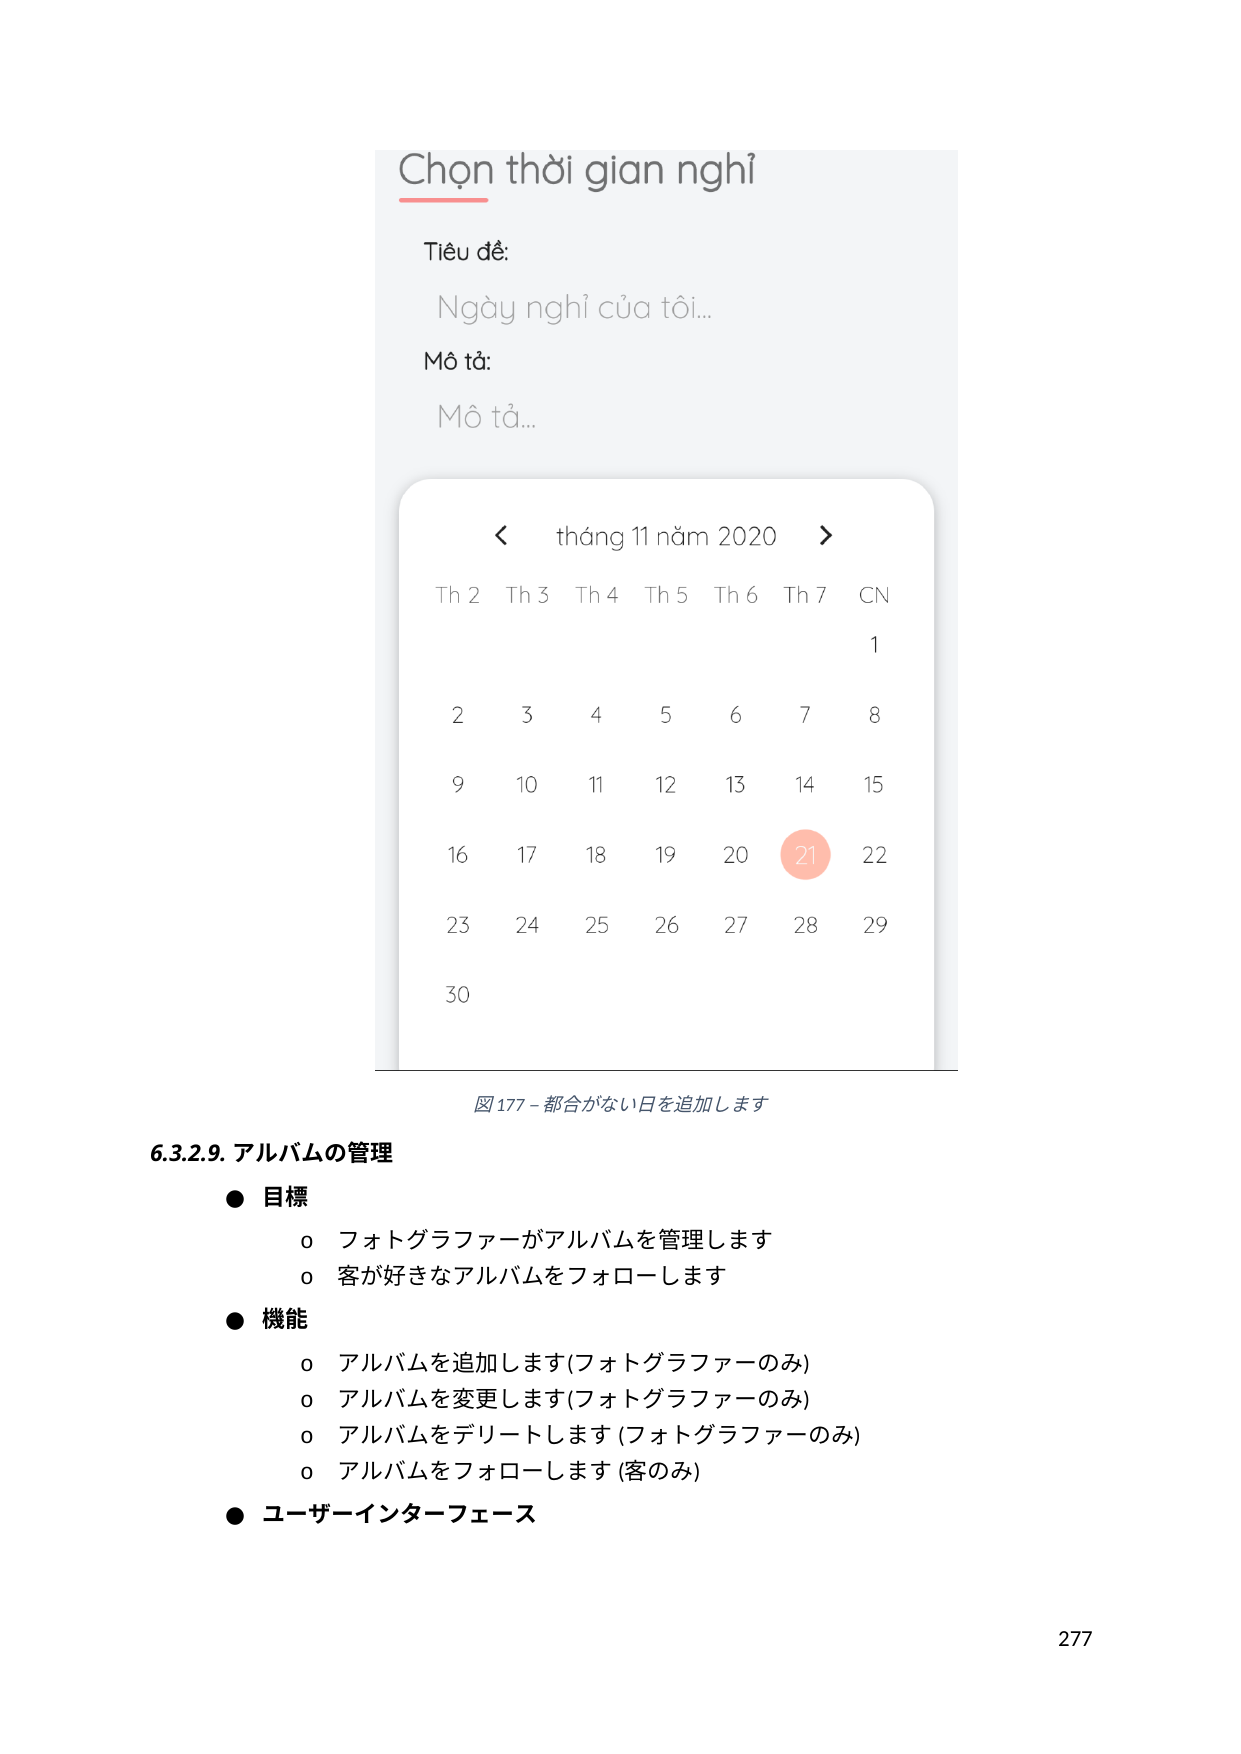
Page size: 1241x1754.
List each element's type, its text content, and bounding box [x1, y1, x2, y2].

list ユーザーインターフェース [225, 1489, 1093, 1536]
picture [375, 150, 958, 1071]
list フォトグラファーがアルバムを管理します [300, 1222, 1093, 1255]
text 図177 – 都合がない日を追加します [150, 1089, 1093, 1116]
list アルバムをフォローします (客のみ) [300, 1453, 1093, 1486]
list 機能 [225, 1294, 1093, 1341]
list 客が好きなアルバムをフォローします [300, 1258, 1093, 1291]
list 目標 [225, 1171, 1093, 1218]
list アルバムを変更します(フォトグラファーのみ) [300, 1381, 1093, 1414]
subtitle 6.3.2.9. アルバムの管理 [150, 1137, 1093, 1168]
list アルバムを追加します(フォトグラファーのみ) [300, 1344, 1093, 1378]
list アルバムをデリートします (フォトグラファーのみ) [300, 1417, 1093, 1450]
